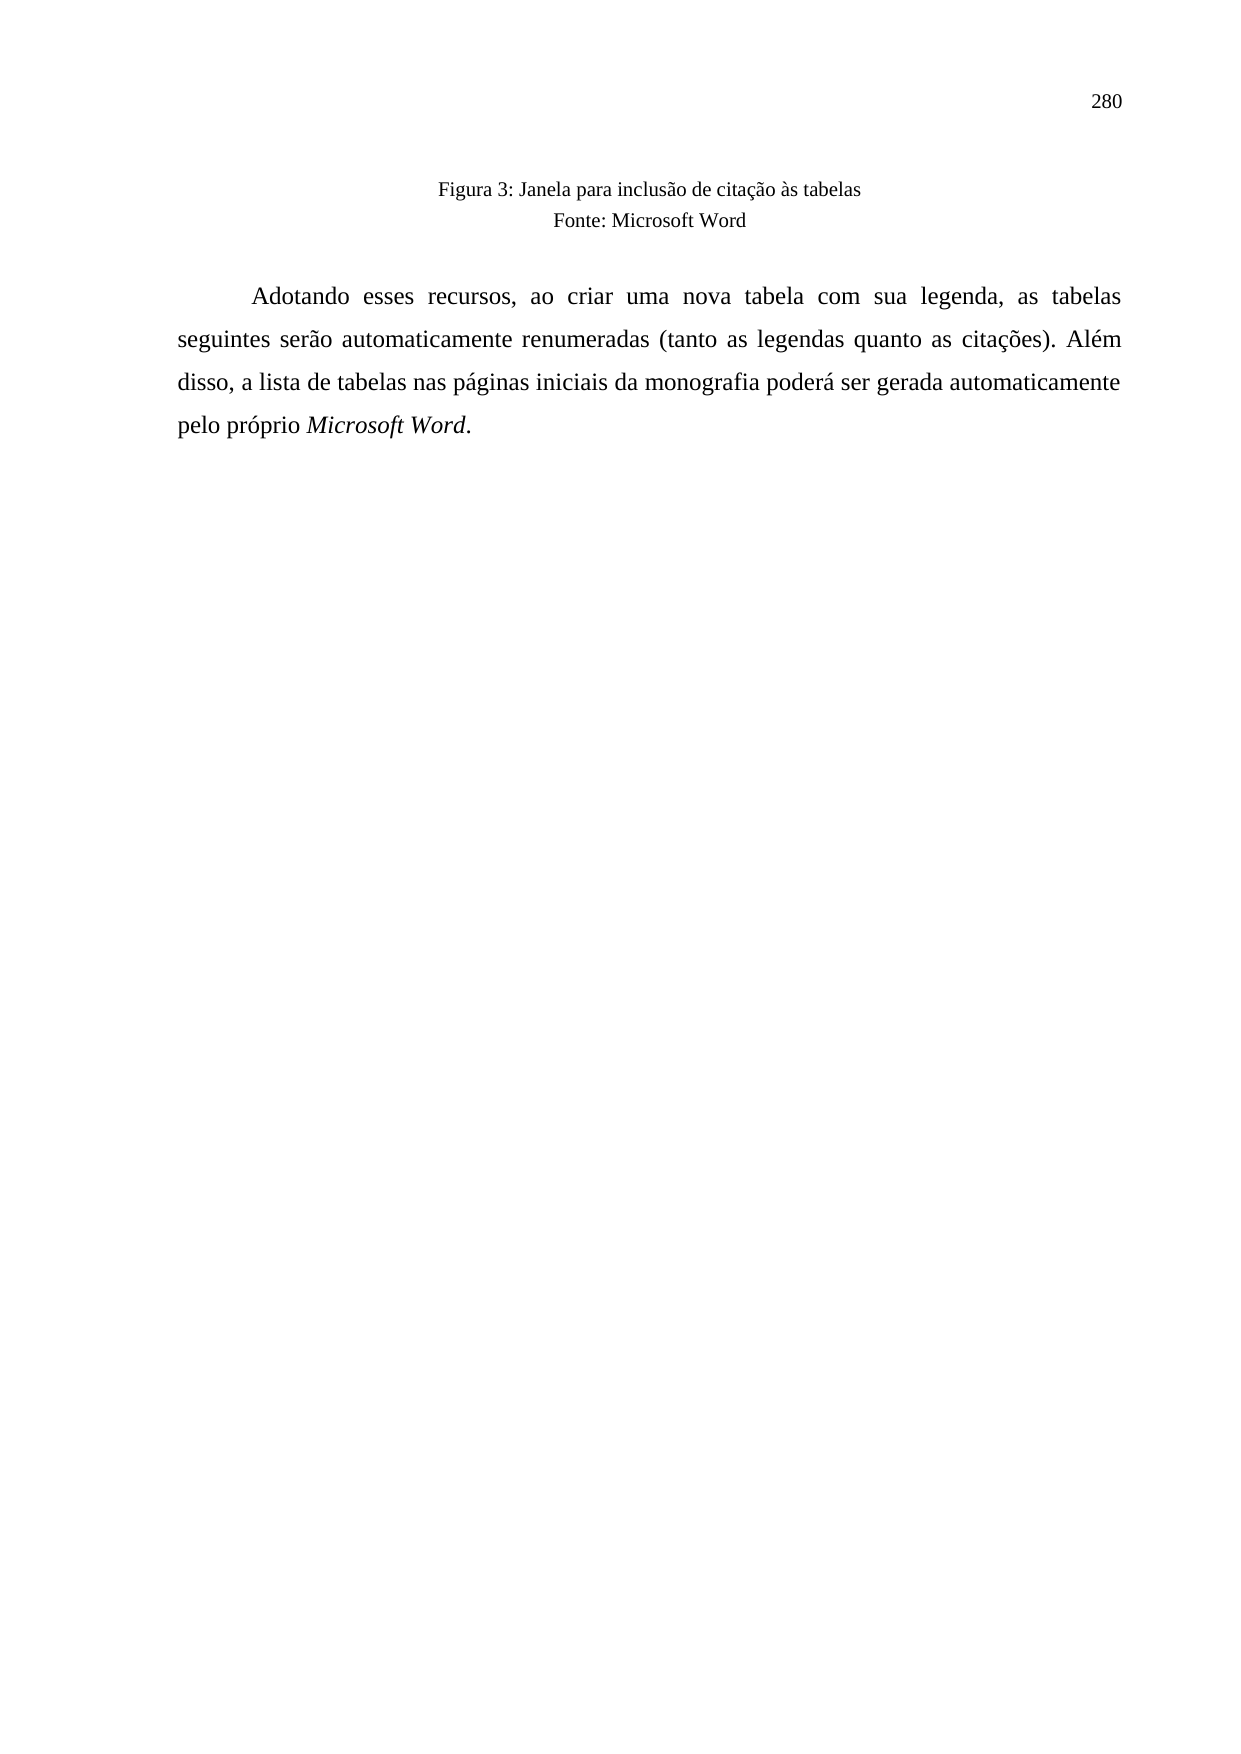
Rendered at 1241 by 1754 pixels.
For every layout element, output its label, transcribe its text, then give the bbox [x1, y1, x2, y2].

text Figura 3: Janela para inclusão de citação às tabelas [177, 177, 1122, 201]
text Fonte: Microsoft Word [177, 207, 1122, 232]
text Adotando esses recursos, ao criar uma nova tabela com sua legenda, as tabelas seguintes serão automaticamente renumeradas (tanto as legendas quanto as citações). Além disso, a lista de tabelas nas páginas iniciais da monografia poderá ser gerada automaticamente pelo próprio Microsoft Word. [177, 281, 1122, 439]
